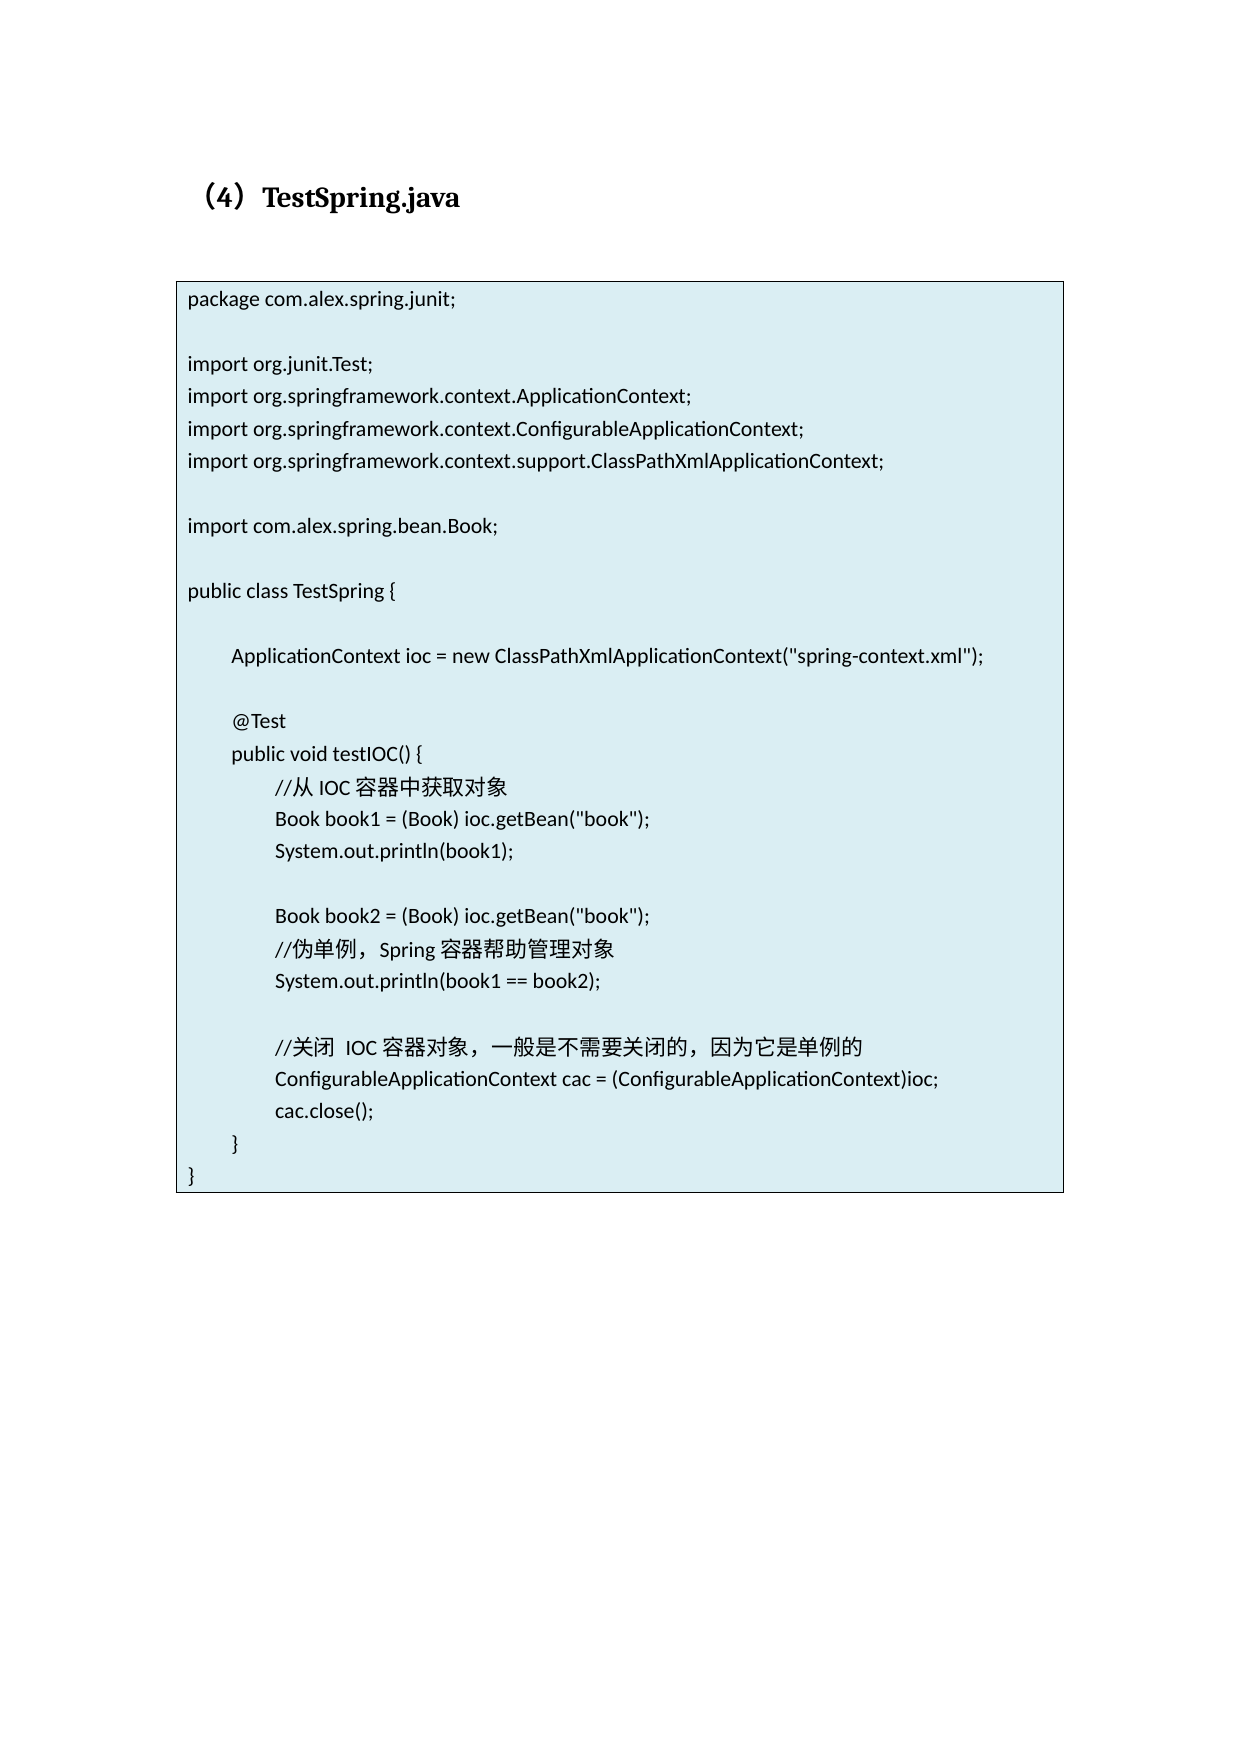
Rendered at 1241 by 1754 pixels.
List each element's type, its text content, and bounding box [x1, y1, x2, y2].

subtitle （4）TestSpring.java [187, 162, 1053, 227]
table_header package com.alex.spring.junit; import org.junit.Test; import org.springframework.context.ApplicationContext; import org.springframework.context.ConfigurableApplicationContext; import org.springframework.context.support.ClassPathXmlApplicationContext; import com.alex.spring.bean.Book; public class TestSpring { ApplicationContext ioc = new ClassPathXmlApplicationContext("spring-context.xml"); @Test public void testIOC() { //从 IOC 容器中获取对象 Book book1 = (Book) ioc.getBean("book"); System.out.println(book1); Book book2 = (Book) ioc.getBean("book"); //伪单例，Spring容器帮助管理对象 System.out.println(book1 == book2); //关闭 IOC 容器对象，一般是不需要关闭的，因为它是单例的 ConfigurableApplicationContext cac = (ConfigurableApplicationContext)ioc; cac.close(); } } [177, 282, 1063, 1192]
